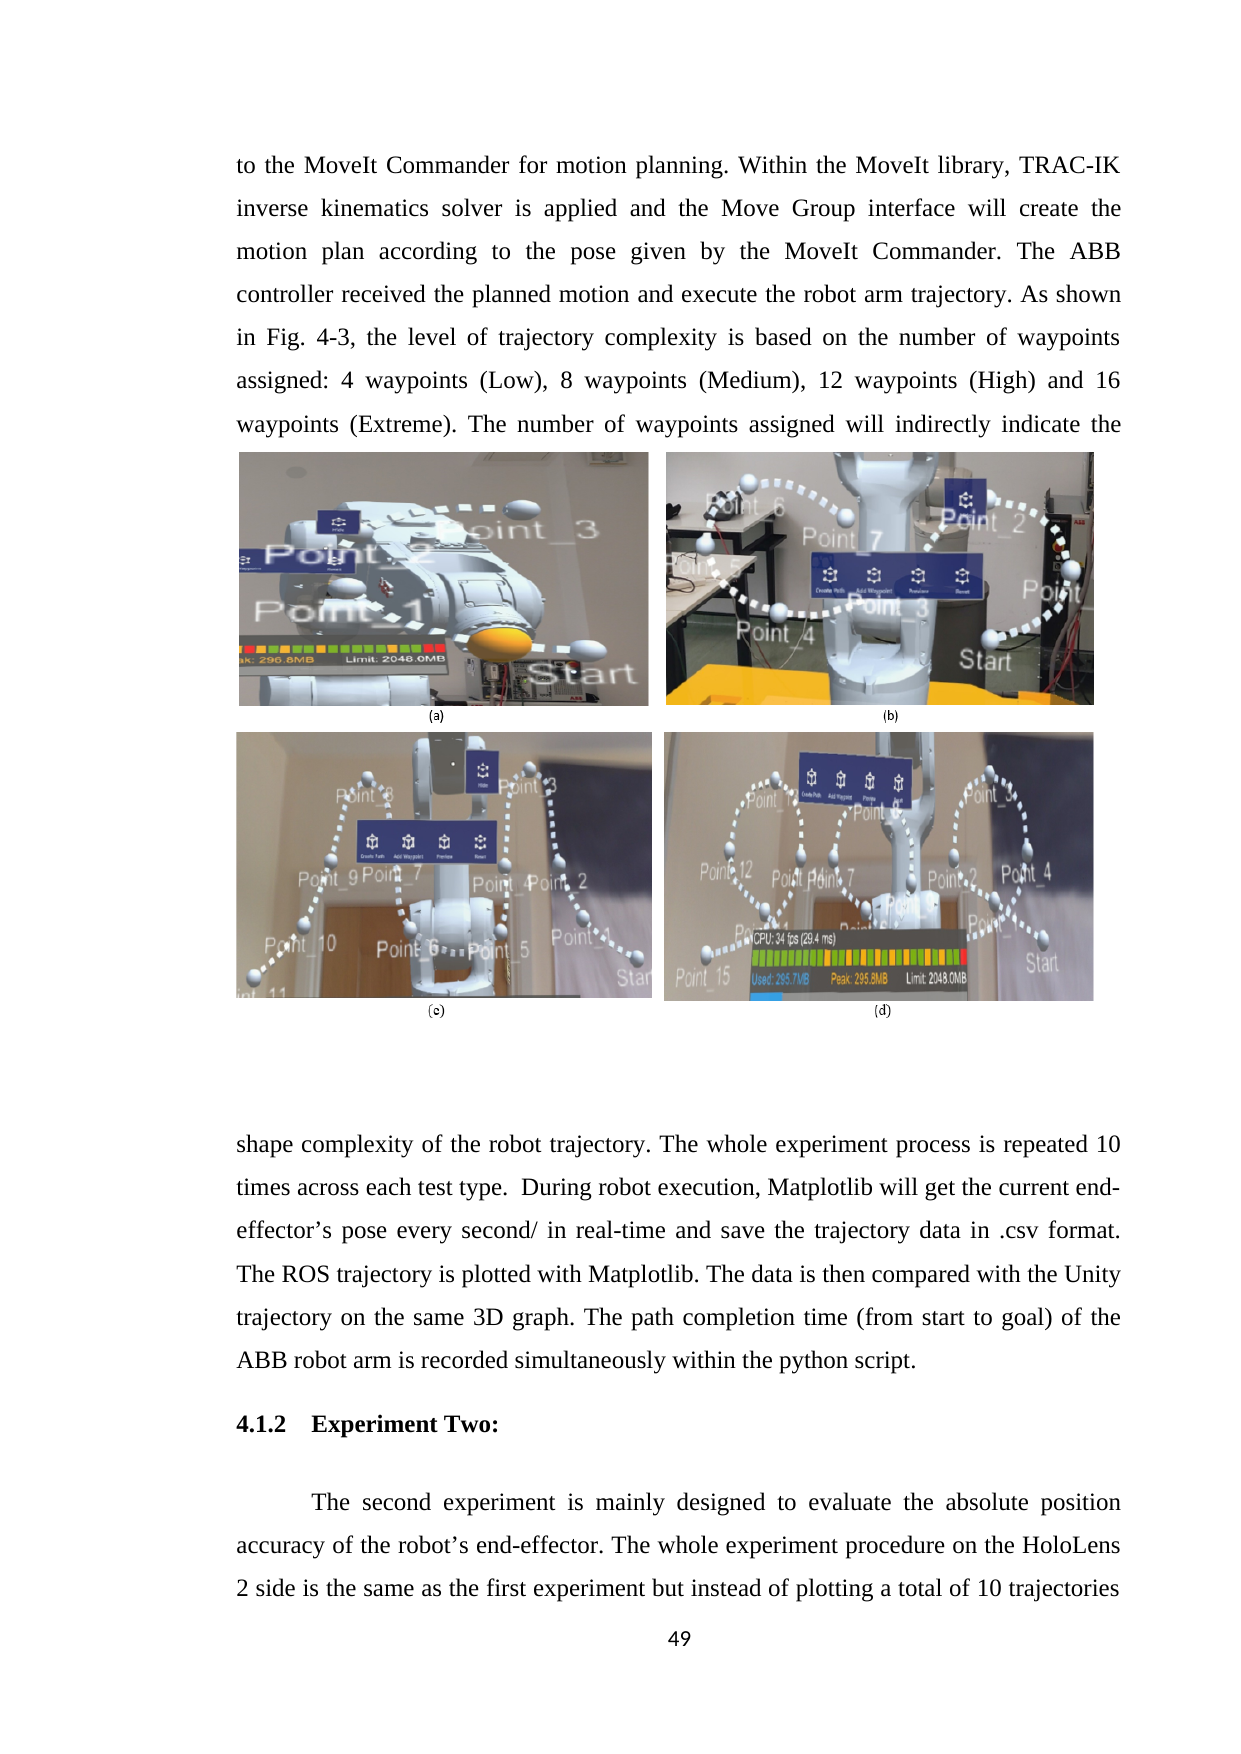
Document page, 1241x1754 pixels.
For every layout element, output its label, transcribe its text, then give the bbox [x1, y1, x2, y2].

subtitle Experiment Two: [236, 1409, 1122, 1438]
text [236, 150, 1122, 1374]
picture [236, 449, 1094, 1023]
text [236, 1487, 1122, 1602]
